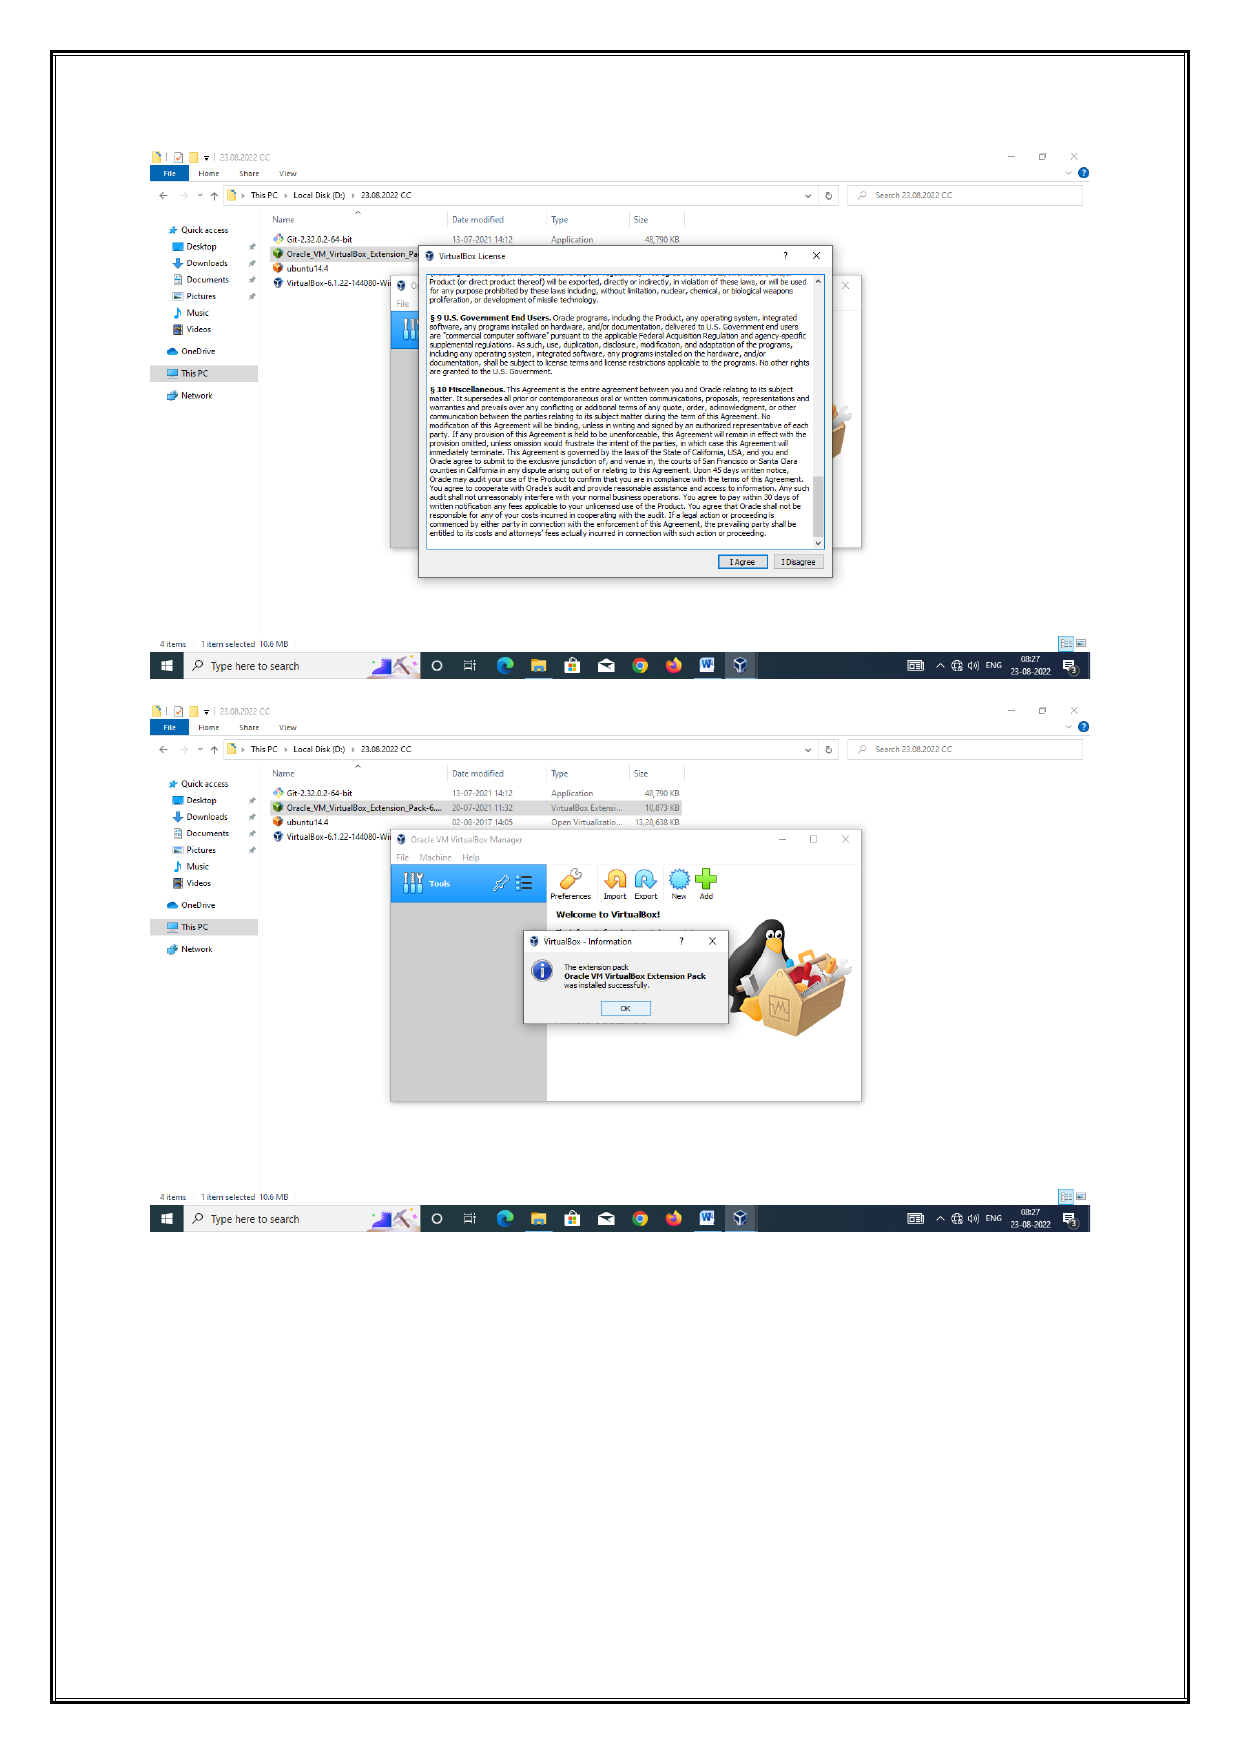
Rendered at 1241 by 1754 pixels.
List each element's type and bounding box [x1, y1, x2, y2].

picture [150, 703, 1091, 1232]
picture [150, 150, 1091, 679]
